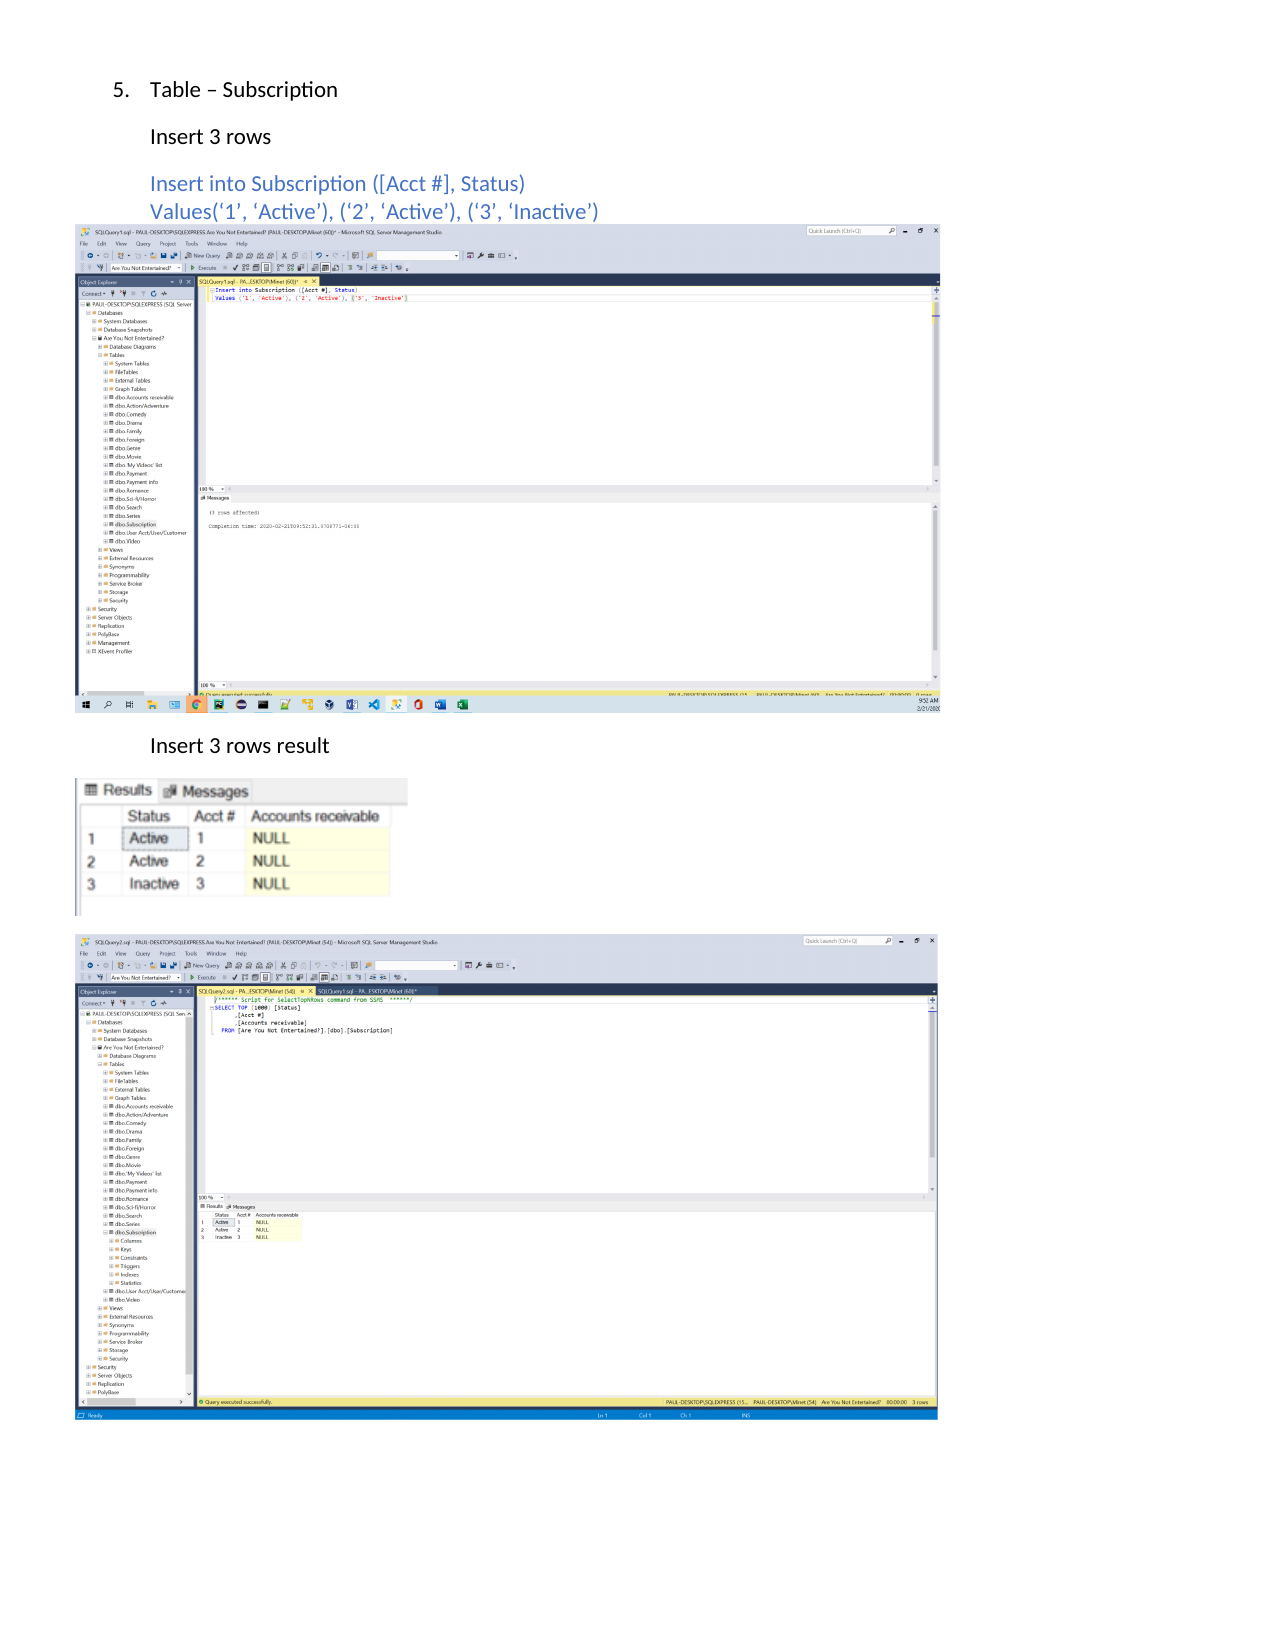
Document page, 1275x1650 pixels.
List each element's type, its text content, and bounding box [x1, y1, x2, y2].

picture [75, 778, 408, 916]
list Table – Subscription [112, 75, 1200, 103]
text Insert 3 rows [75, 122, 1200, 150]
picture [75, 224, 941, 713]
text Insert 3 rows result [75, 731, 1200, 759]
text Values(‘1’, ‘Active’), (‘2’, ‘Active’), (‘3’, ‘Inactive’) [75, 197, 1200, 225]
text Insert into Subscription ([Acct #], Status) [75, 169, 1200, 197]
picture [75, 934, 938, 1420]
